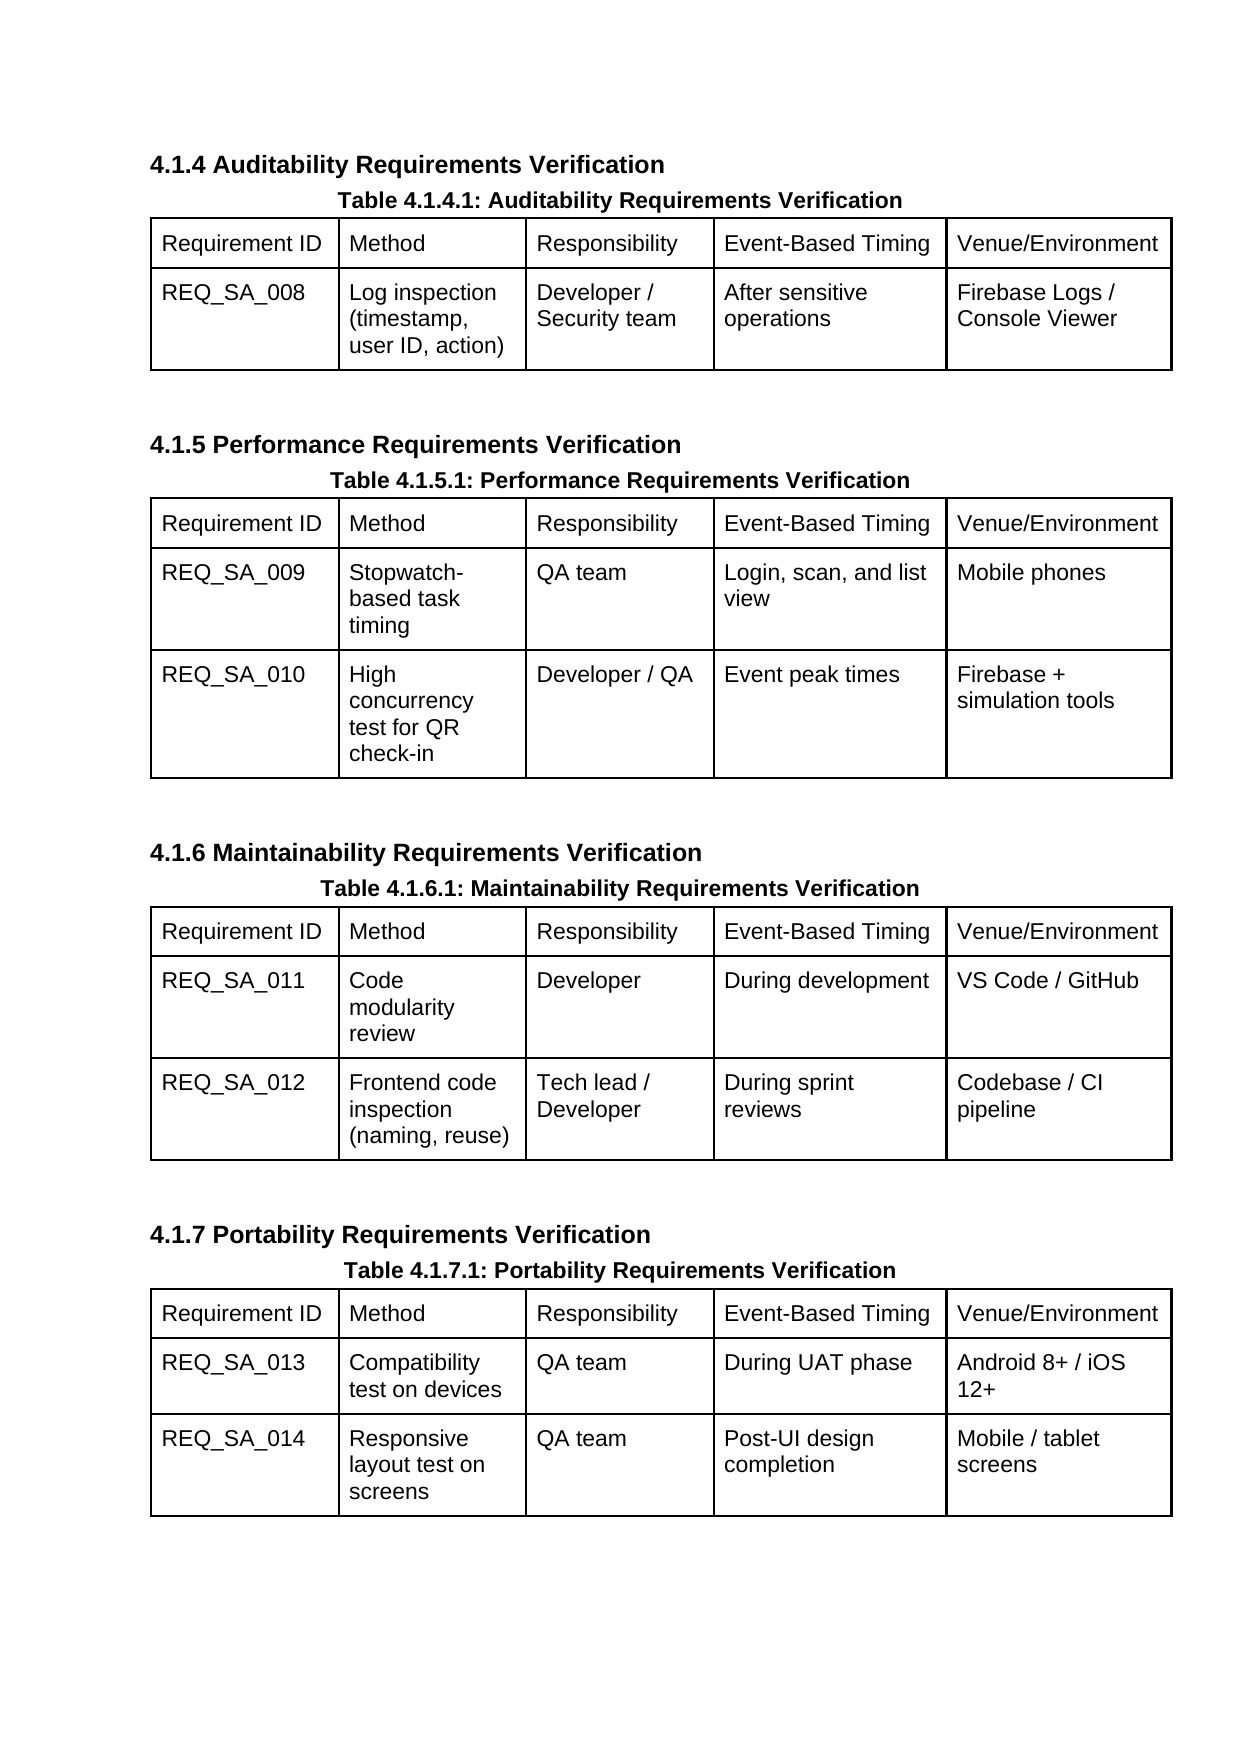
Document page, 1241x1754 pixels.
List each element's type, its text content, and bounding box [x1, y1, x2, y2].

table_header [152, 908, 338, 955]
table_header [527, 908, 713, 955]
text Table 4.1.4.1: Auditability Requirements Verification [150, 187, 1090, 213]
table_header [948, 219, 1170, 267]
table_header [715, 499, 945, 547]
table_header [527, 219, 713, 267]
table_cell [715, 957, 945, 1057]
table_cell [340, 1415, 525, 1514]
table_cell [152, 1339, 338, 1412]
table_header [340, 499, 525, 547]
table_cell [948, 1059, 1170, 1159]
subtitle 4.1.6 Maintainability Requirements Verification [150, 838, 1090, 867]
text Table 4.1.5.1: Performance Requirements Verification [150, 467, 1090, 493]
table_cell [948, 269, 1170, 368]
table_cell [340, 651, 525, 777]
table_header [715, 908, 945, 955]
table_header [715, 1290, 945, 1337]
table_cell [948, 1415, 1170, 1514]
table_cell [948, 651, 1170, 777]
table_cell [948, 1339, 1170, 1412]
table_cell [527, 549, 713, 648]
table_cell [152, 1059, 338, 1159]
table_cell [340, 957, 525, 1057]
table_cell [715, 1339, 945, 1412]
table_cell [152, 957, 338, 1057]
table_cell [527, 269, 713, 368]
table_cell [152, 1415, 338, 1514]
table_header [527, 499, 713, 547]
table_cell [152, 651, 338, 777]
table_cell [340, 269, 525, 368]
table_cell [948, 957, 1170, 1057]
subtitle 4.1.5 Performance Requirements Verification [150, 430, 1090, 459]
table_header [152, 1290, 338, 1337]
text Table 4.1.6.1: Maintainability Requirements Verification [150, 875, 1090, 902]
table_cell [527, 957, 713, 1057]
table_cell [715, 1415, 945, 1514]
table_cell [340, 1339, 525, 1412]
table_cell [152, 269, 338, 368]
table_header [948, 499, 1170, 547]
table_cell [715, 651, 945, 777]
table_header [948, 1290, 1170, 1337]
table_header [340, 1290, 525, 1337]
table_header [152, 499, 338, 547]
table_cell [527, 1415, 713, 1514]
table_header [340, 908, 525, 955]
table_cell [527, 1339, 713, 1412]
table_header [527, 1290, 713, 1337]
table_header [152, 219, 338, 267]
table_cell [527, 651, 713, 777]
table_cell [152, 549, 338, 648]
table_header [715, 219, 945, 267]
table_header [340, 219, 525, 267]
subtitle 4.1.4 Auditability Requirements Verification [150, 150, 1090, 179]
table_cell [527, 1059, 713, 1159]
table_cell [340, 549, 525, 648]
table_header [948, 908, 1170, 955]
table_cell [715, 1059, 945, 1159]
text Table 4.1.7.1: Portability Requirements Verification [150, 1257, 1090, 1284]
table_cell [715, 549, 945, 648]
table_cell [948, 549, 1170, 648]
subtitle 4.1.7 Portability Requirements Verification [150, 1220, 1090, 1249]
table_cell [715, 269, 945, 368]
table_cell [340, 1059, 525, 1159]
